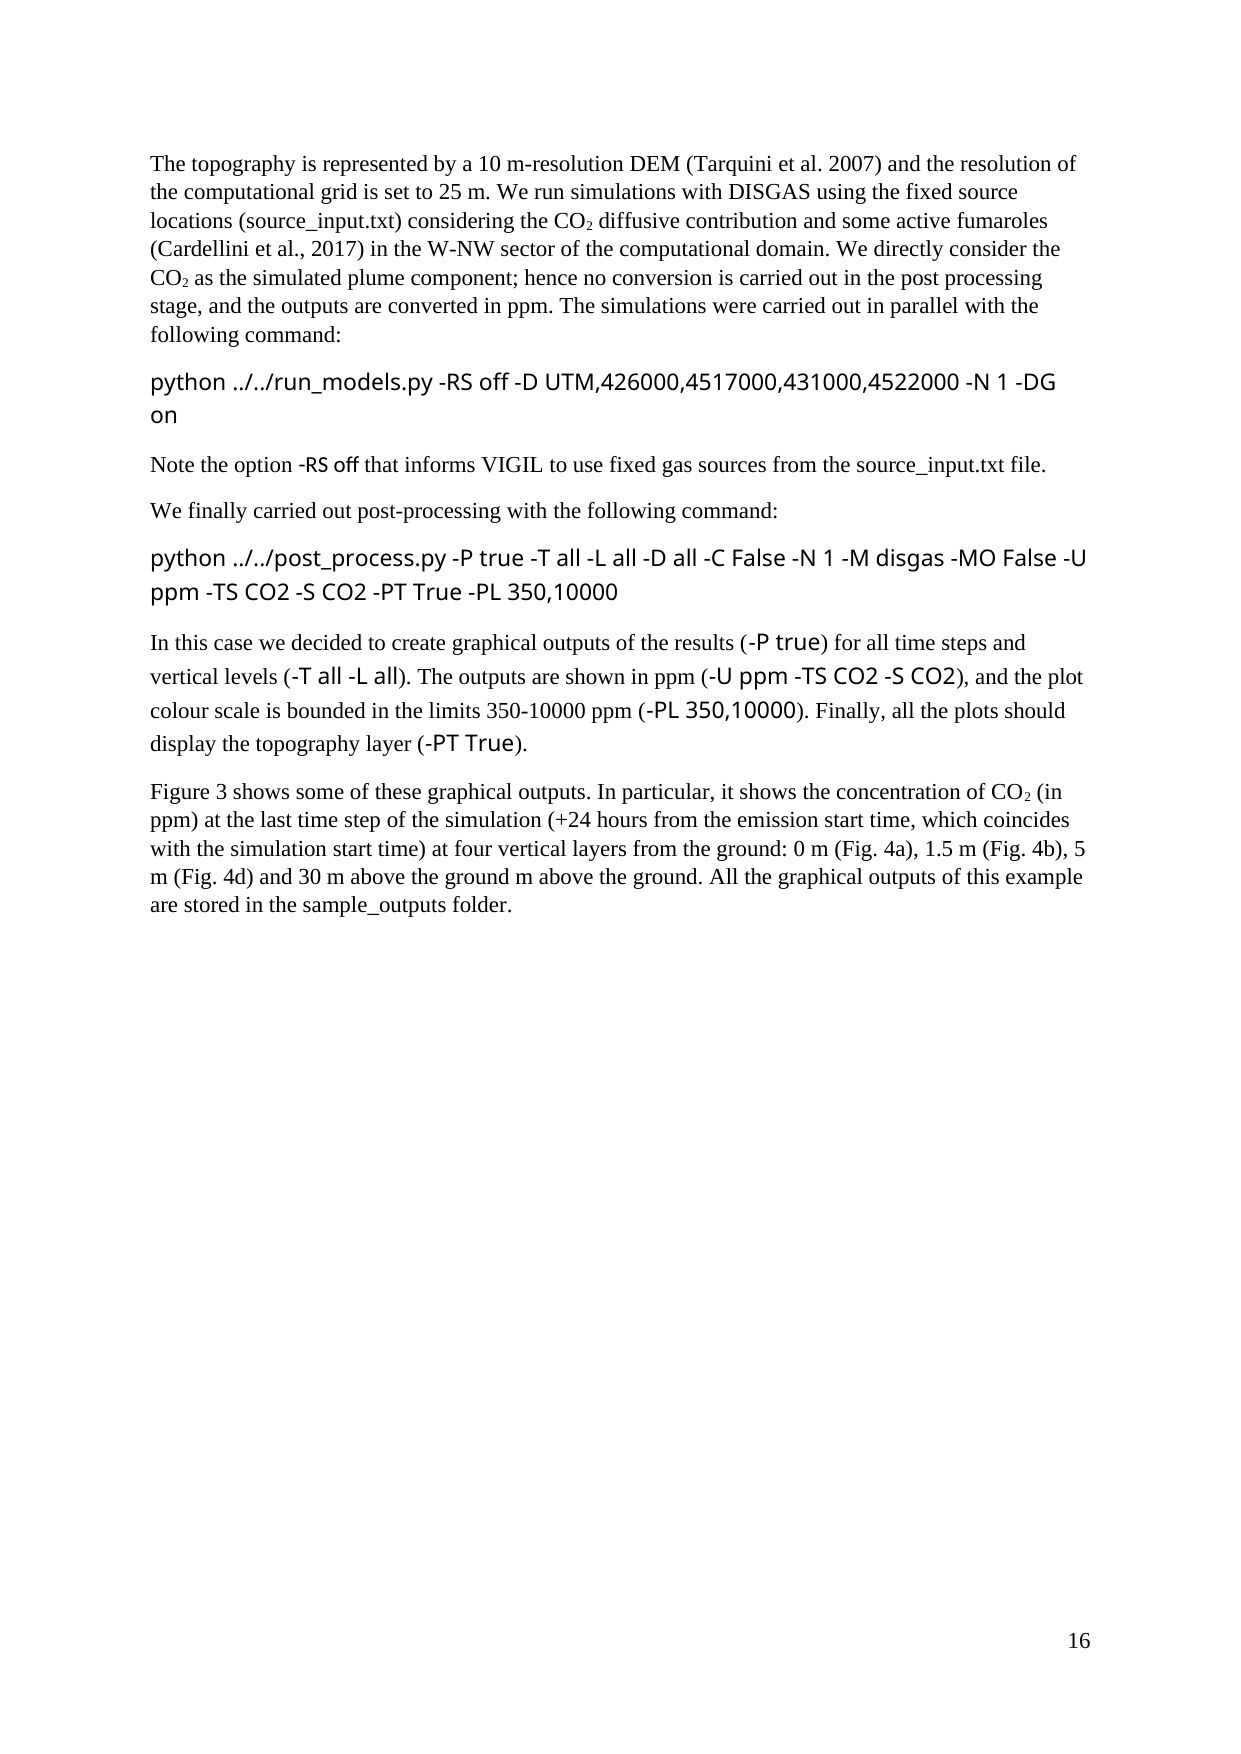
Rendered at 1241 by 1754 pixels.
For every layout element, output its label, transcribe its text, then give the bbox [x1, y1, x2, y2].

text python ../../run_models.py -RS off -D UTM,426000,4517000,431000,4522000 -N 1 -DG on [150, 366, 1090, 431]
text We finally carried out post-processing with the following command: [150, 497, 1090, 523]
text In this case we decided to create graphical outputs of the results (-P true) for all time steps and vertical levels (-T all -L all). The outputs are shown in ppm (-U ppm -TS CO2 -S CO2), and the plot colour scale is bounded in the limits 350-10000 ppm (-PL 350,10000). Finally, all the plots should display the topography layer (-PT True). [150, 626, 1090, 758]
text The topography is represented by a 10 m-resolution DEM (Tarquini et al. 2007) and the resolution of the computational grid is set to 25 m. We run simulations with DISGAS using the fixed source locations (source_input.txt) considering the CO2 diffusive contribution and some active fumaroles (Cardellini et al., 2017) in the W-NW sector of the computational domain. We directly consider the CO2 as the simulated plume component; hence no conversion is carried out in the post processing stage, and the outputs are converted in ppm. The simulations were carried out in parallel with the following command: [150, 150, 1090, 347]
text python ../../post_process.py -P true -T all -L all -D all -C False -N 1 -M disgas -MO False -U ppm -TS CO2 -S CO2 -PT True -PL 350,10000 [150, 542, 1090, 607]
text Figure 3 shows some of these graphical outputs. In particular, it shows the concentration of CO2 (in ppm) at the last time step of the simulation (+24 hours from the emission start time, which coincides with the simulation start time) at four vertical layers from the ground: 0 m (Fig. 4a), 1.5 m (Fig. 4b), 5 m (Fig. 4d) and 30 m above the ground m above the ground. All the graphical outputs of this example are stored in the sample_outputs folder. [150, 778, 1090, 918]
text Note the option -RS off that informs VIGIL to use fixed gas sources from the source_input.txt file. [150, 450, 1090, 478]
